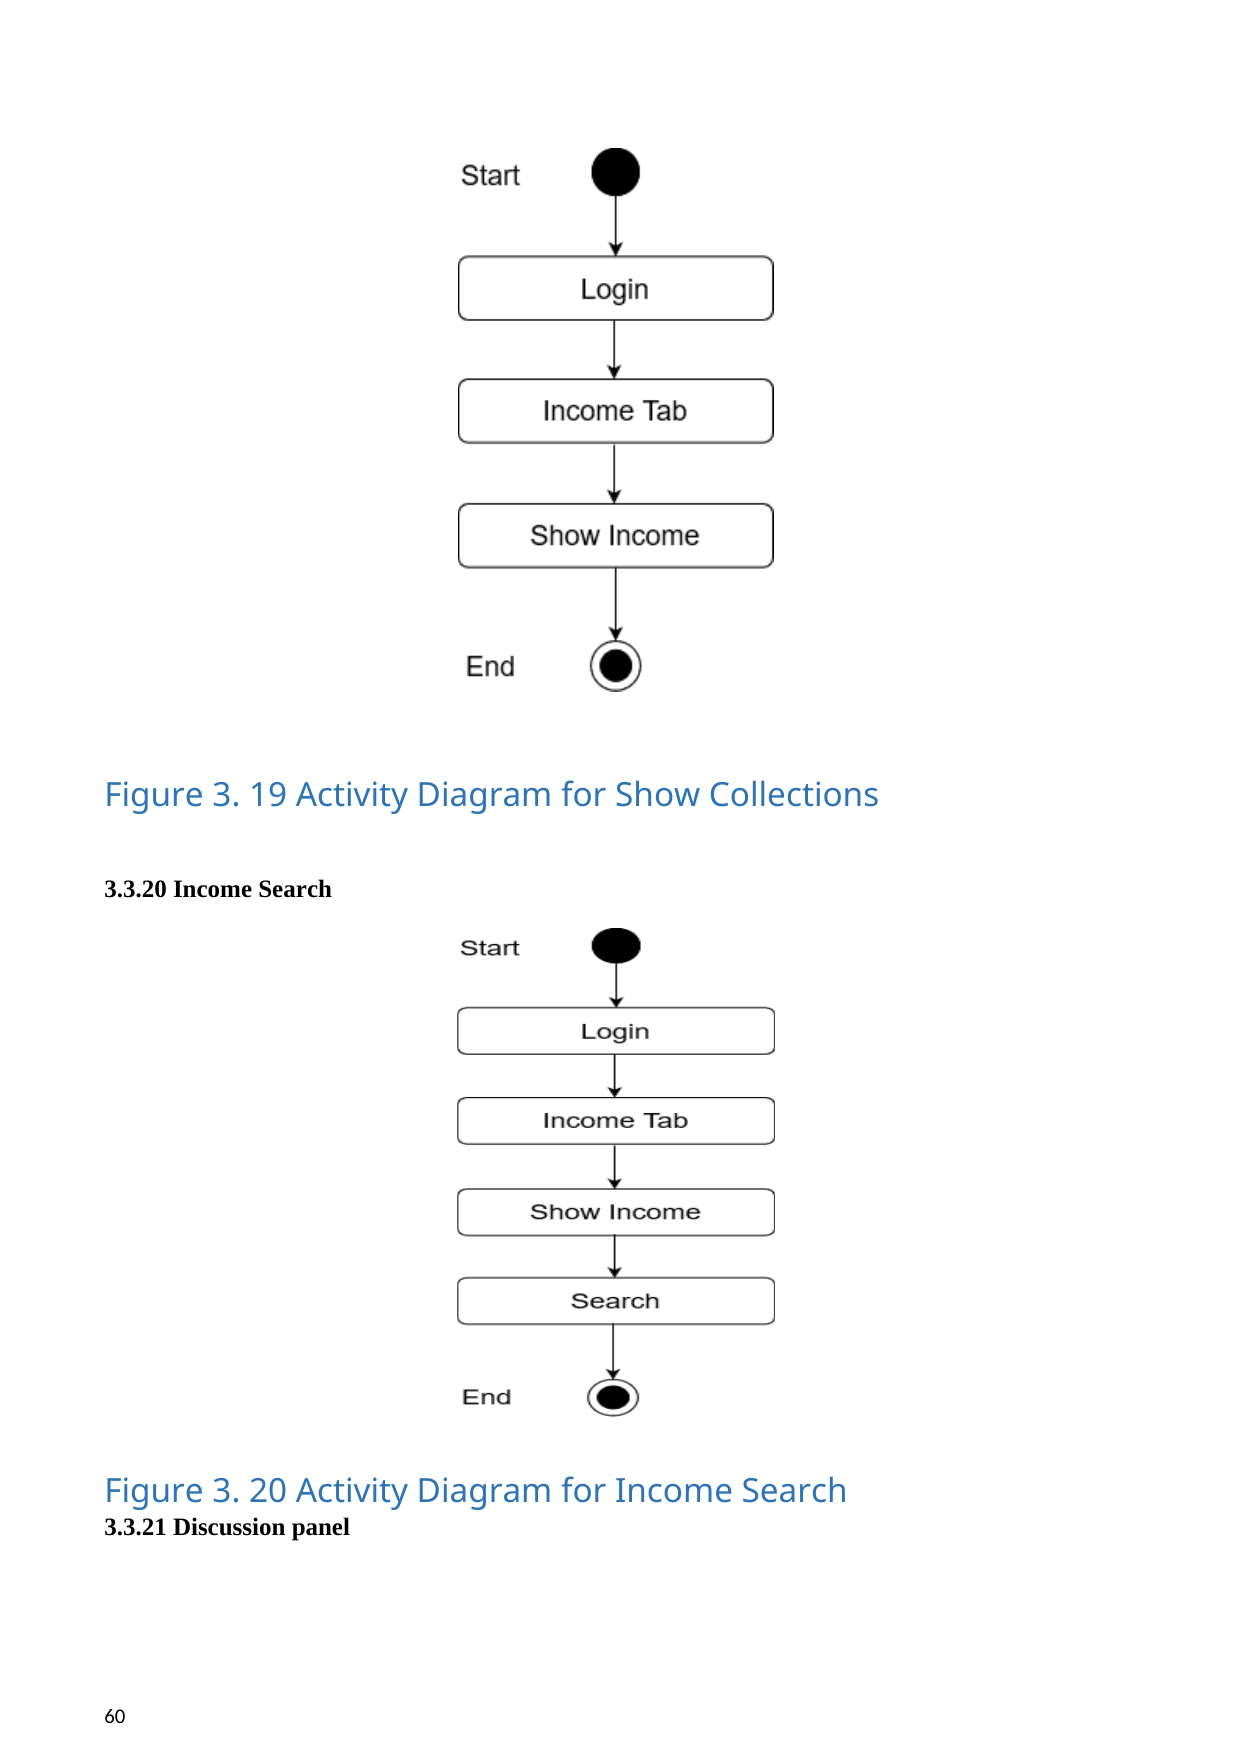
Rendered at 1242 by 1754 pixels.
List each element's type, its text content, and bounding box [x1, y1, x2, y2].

picture [457, 928, 775, 1417]
text 3.3.21 Discussion panel [104, 1512, 1128, 1541]
picture [458, 148, 774, 692]
subtitle Figure 3. 20 Activity Diagram for Income Search [104, 1467, 1128, 1512]
subtitle Figure 3. 19 Activity Diagram for Show Collections [104, 771, 1128, 816]
text 3.3.20 Income Search [104, 874, 1128, 903]
